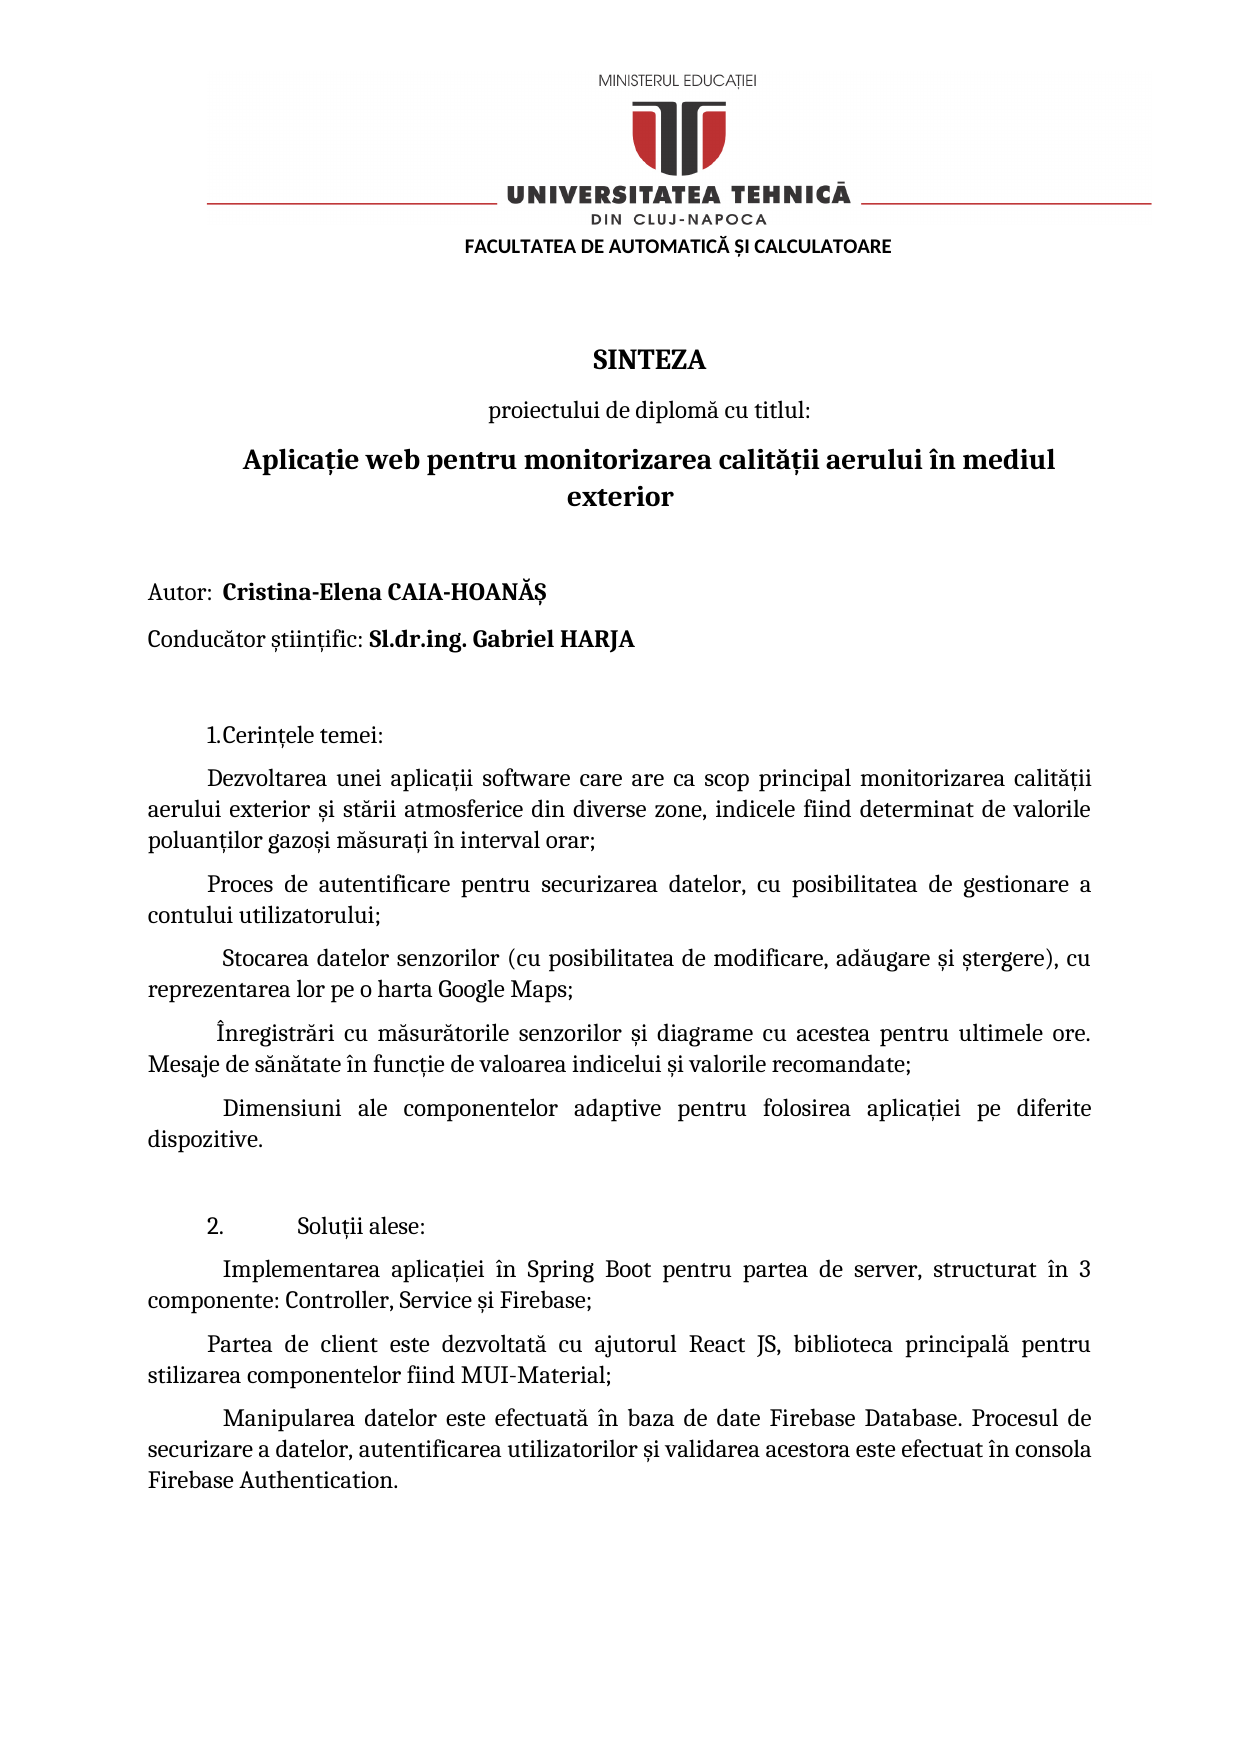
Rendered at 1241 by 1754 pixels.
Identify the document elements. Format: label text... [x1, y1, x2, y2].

text Dezvoltarea unei aplicații software care are ca scop principal monitorizarea calității aerului exterior și stării atmosferice din diverse zone, indicele fiind determinat de valorile poluanților gazoși măsurați în interval orar; [148, 764, 1092, 855]
text 1. Cerințele temei: [148, 721, 1092, 749]
text 2. Soluții alese: [148, 1212, 1092, 1240]
text Dimensiuni ale componentelor adaptive pentru folosirea aplicației pe diferite dispozitive. [148, 1093, 1092, 1153]
text Conducător științific: Sl.dr.ing. Gabriel HARJA [148, 625, 1092, 654]
text Implementarea aplicației în Spring Boot pentru partea de server, structurat în 3 componente: Controller, Service și Firebase; [148, 1255, 1092, 1315]
text Partea de client este dezvoltată cu ajutorul React JS, biblioteca principală pentru stilizarea componentelor fiind MUI-Material; [148, 1330, 1092, 1389]
text proiectului de diplomă cu titlul: [148, 396, 1092, 424]
text Proces de autentificare pentru securizarea datelor, cu posibilitatea de gestionare a contului utilizatorului; [148, 870, 1092, 929]
text Autor: Cristina-Elena CAIA-HOANĂȘ [148, 577, 1092, 606]
text Aplicație web pentru monitorizarea calității aerului în mediul exterior [148, 443, 1092, 514]
picture [206, 71, 1152, 225]
text SINTEZA [148, 343, 1092, 377]
text Stocarea datelor senzorilor (cu posibilitatea de modificare, adăugare și ștergere), cu reprezentarea lor pe o harta Google Maps; [148, 944, 1092, 1004]
text Manipularea datelor este efectuată în baza de date Firebase Database. Procesul de securizare a datelor, autentificarea utilizatorilor și validarea acestora este efectuat în consola Firebase Authentication. [148, 1404, 1092, 1495]
text Înregistrări cu măsurătorile senzorilor și diagrame cu acestea pentru ultimele ore. Mesaje de sănătate în funcție de valoarea indicelui și valorile recomandate; [148, 1019, 1092, 1079]
